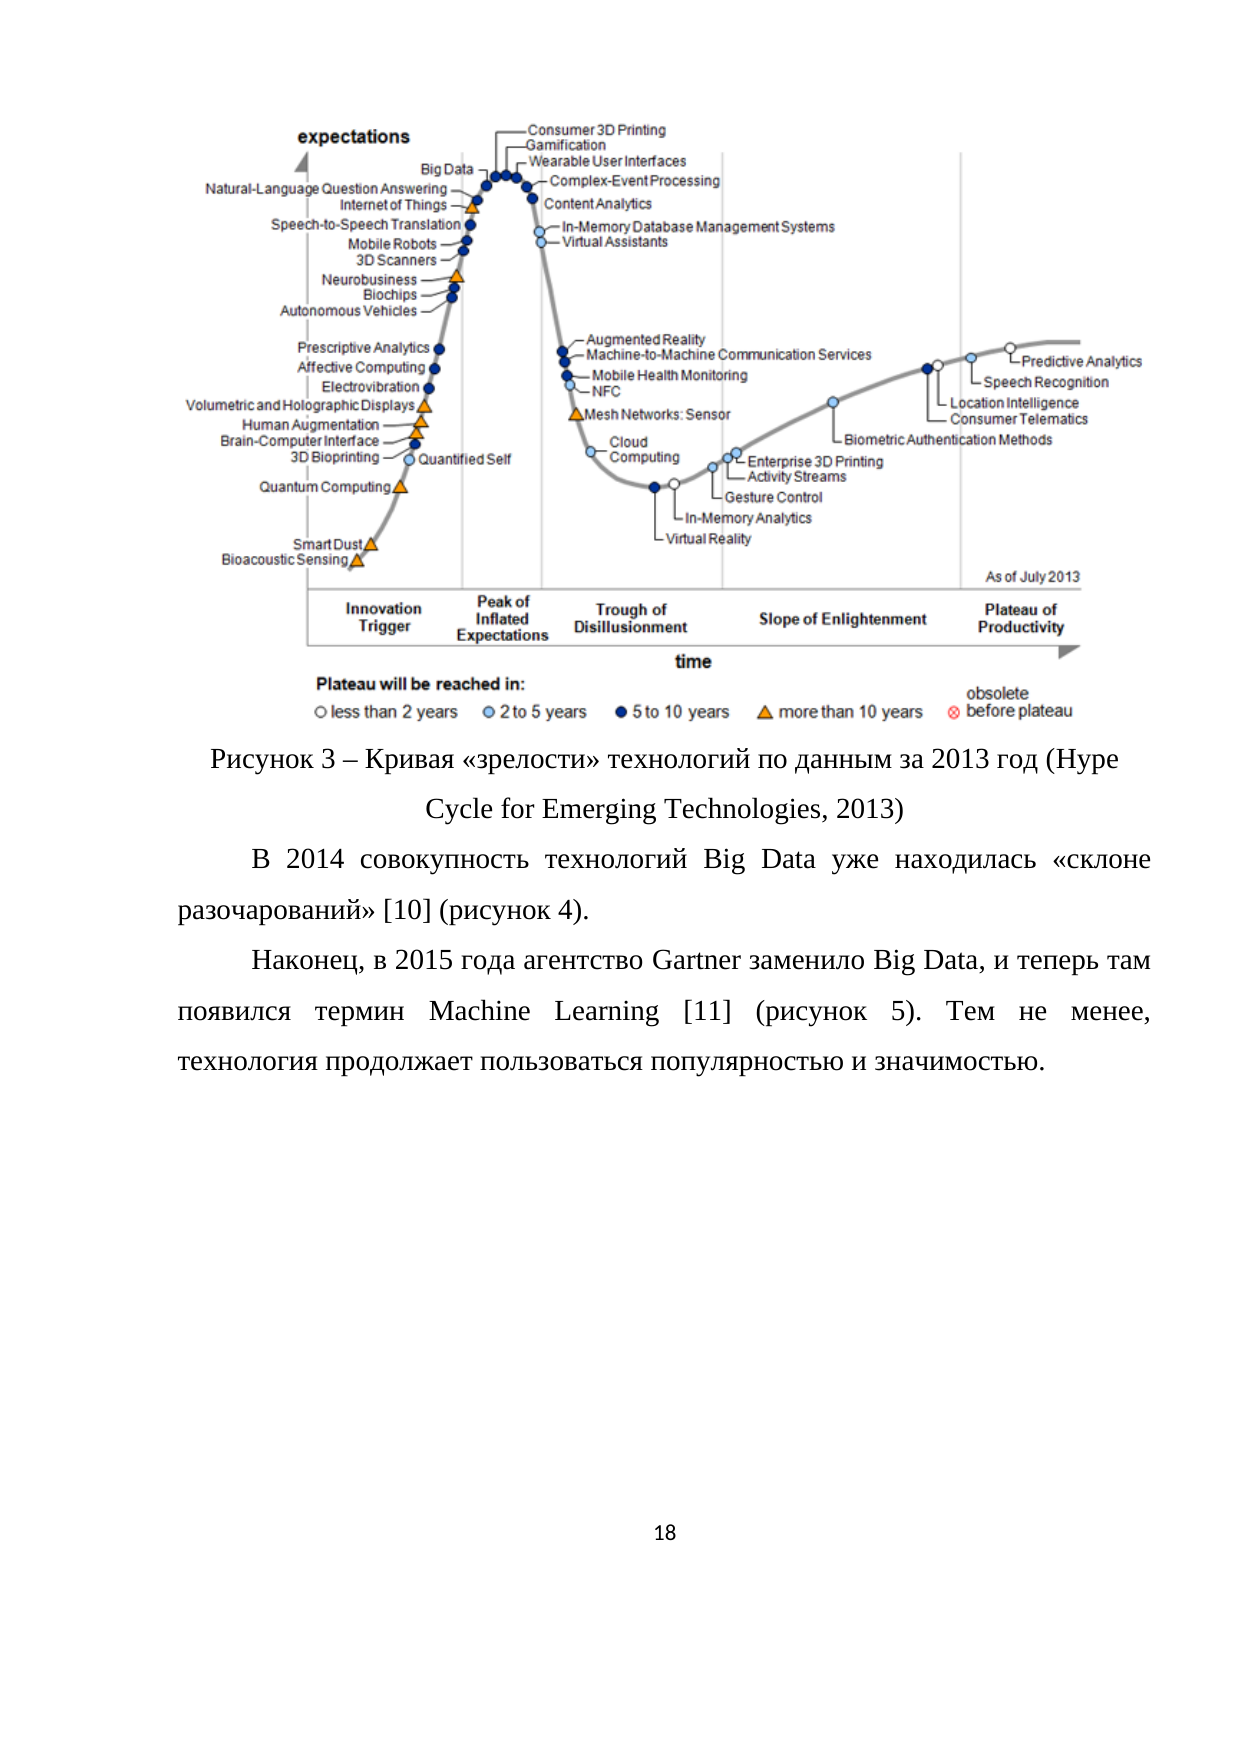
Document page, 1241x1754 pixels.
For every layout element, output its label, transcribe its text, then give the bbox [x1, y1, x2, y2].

text Наконец, в 2015 года агентство Gartner заменило Big Data, и теперь там появился термин Machine Learning [11] (рисунок 5). Тем не менее, технология продолжает пользоваться популярностью и значимостью. [177, 942, 1152, 1076]
picture [177, 118, 1152, 727]
text Рисунок 3 – Кривая «зрелости» технологий по данным за 2013 год (Hype Cycle for Emerging Technologies, 2013) [177, 741, 1152, 825]
text В 2014 совокупность технологий Big Data уже находилась «склоне разочарований» [10] (рисунок 4). [177, 842, 1152, 926]
